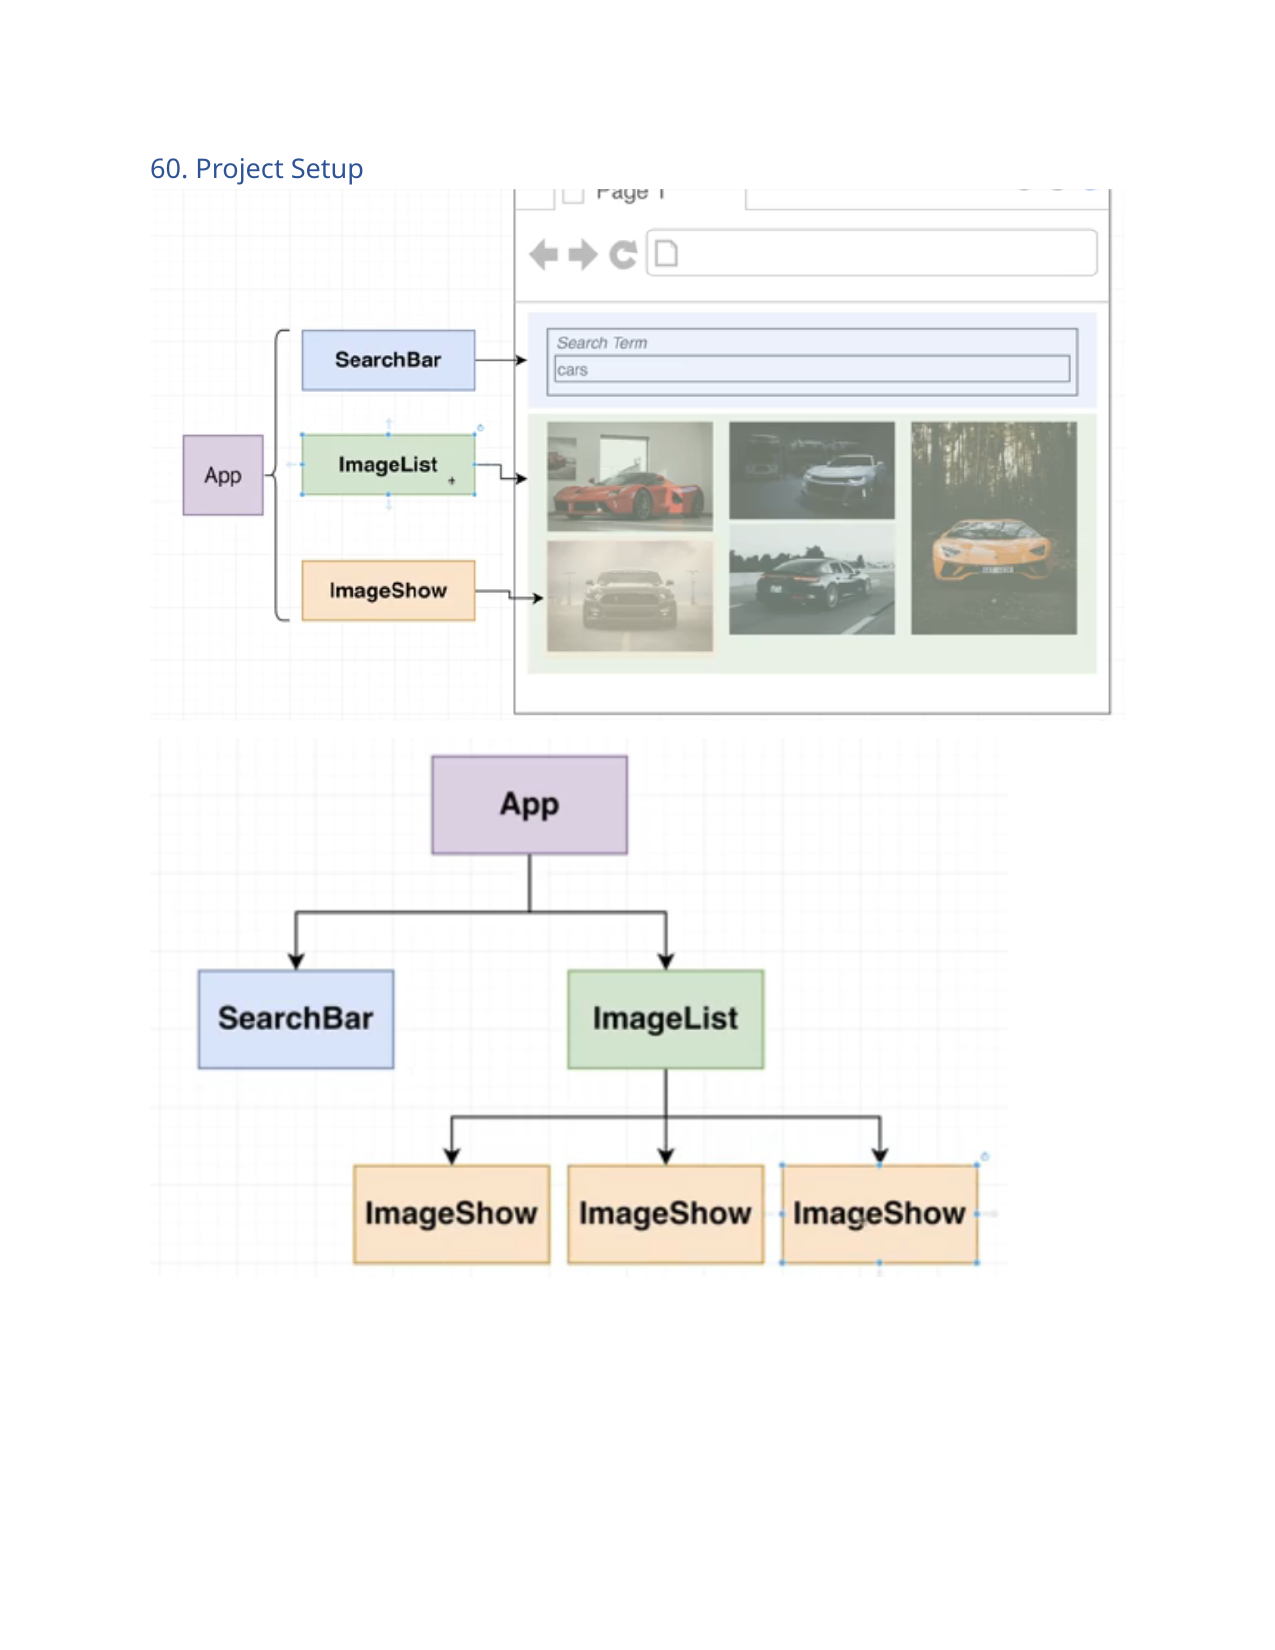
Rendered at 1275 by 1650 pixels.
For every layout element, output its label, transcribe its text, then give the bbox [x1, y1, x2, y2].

picture [150, 738, 1008, 1277]
picture [150, 189, 1125, 721]
subtitle 60. Project Setup [150, 150, 1125, 187]
